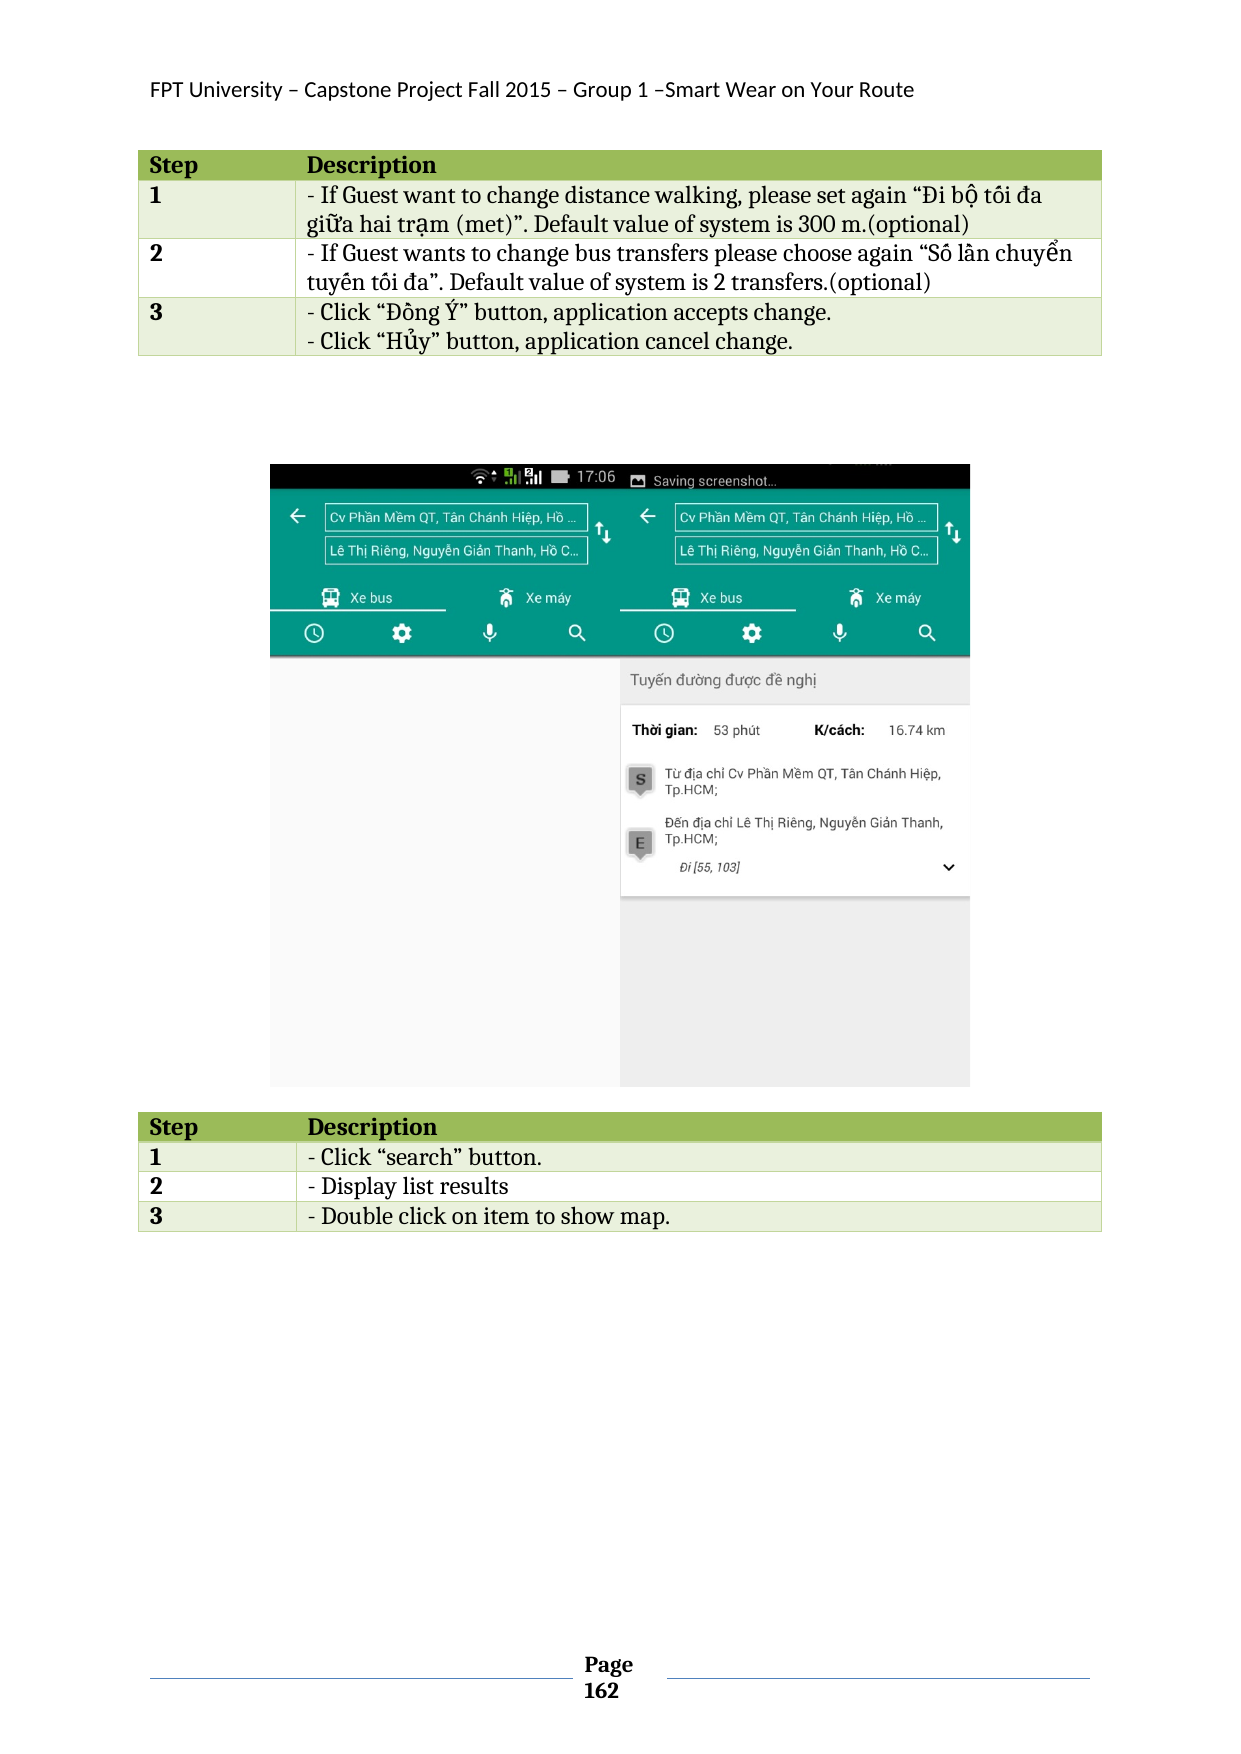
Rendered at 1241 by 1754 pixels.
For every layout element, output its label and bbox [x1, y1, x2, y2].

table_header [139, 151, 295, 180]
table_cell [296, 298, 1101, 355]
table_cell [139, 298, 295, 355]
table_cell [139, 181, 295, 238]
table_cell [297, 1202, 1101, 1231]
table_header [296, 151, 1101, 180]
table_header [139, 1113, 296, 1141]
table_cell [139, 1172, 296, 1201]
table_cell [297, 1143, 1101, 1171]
picture [270, 464, 971, 1087]
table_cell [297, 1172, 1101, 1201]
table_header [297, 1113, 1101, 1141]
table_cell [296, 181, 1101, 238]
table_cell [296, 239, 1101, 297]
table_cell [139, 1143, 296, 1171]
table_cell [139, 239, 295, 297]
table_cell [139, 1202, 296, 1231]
